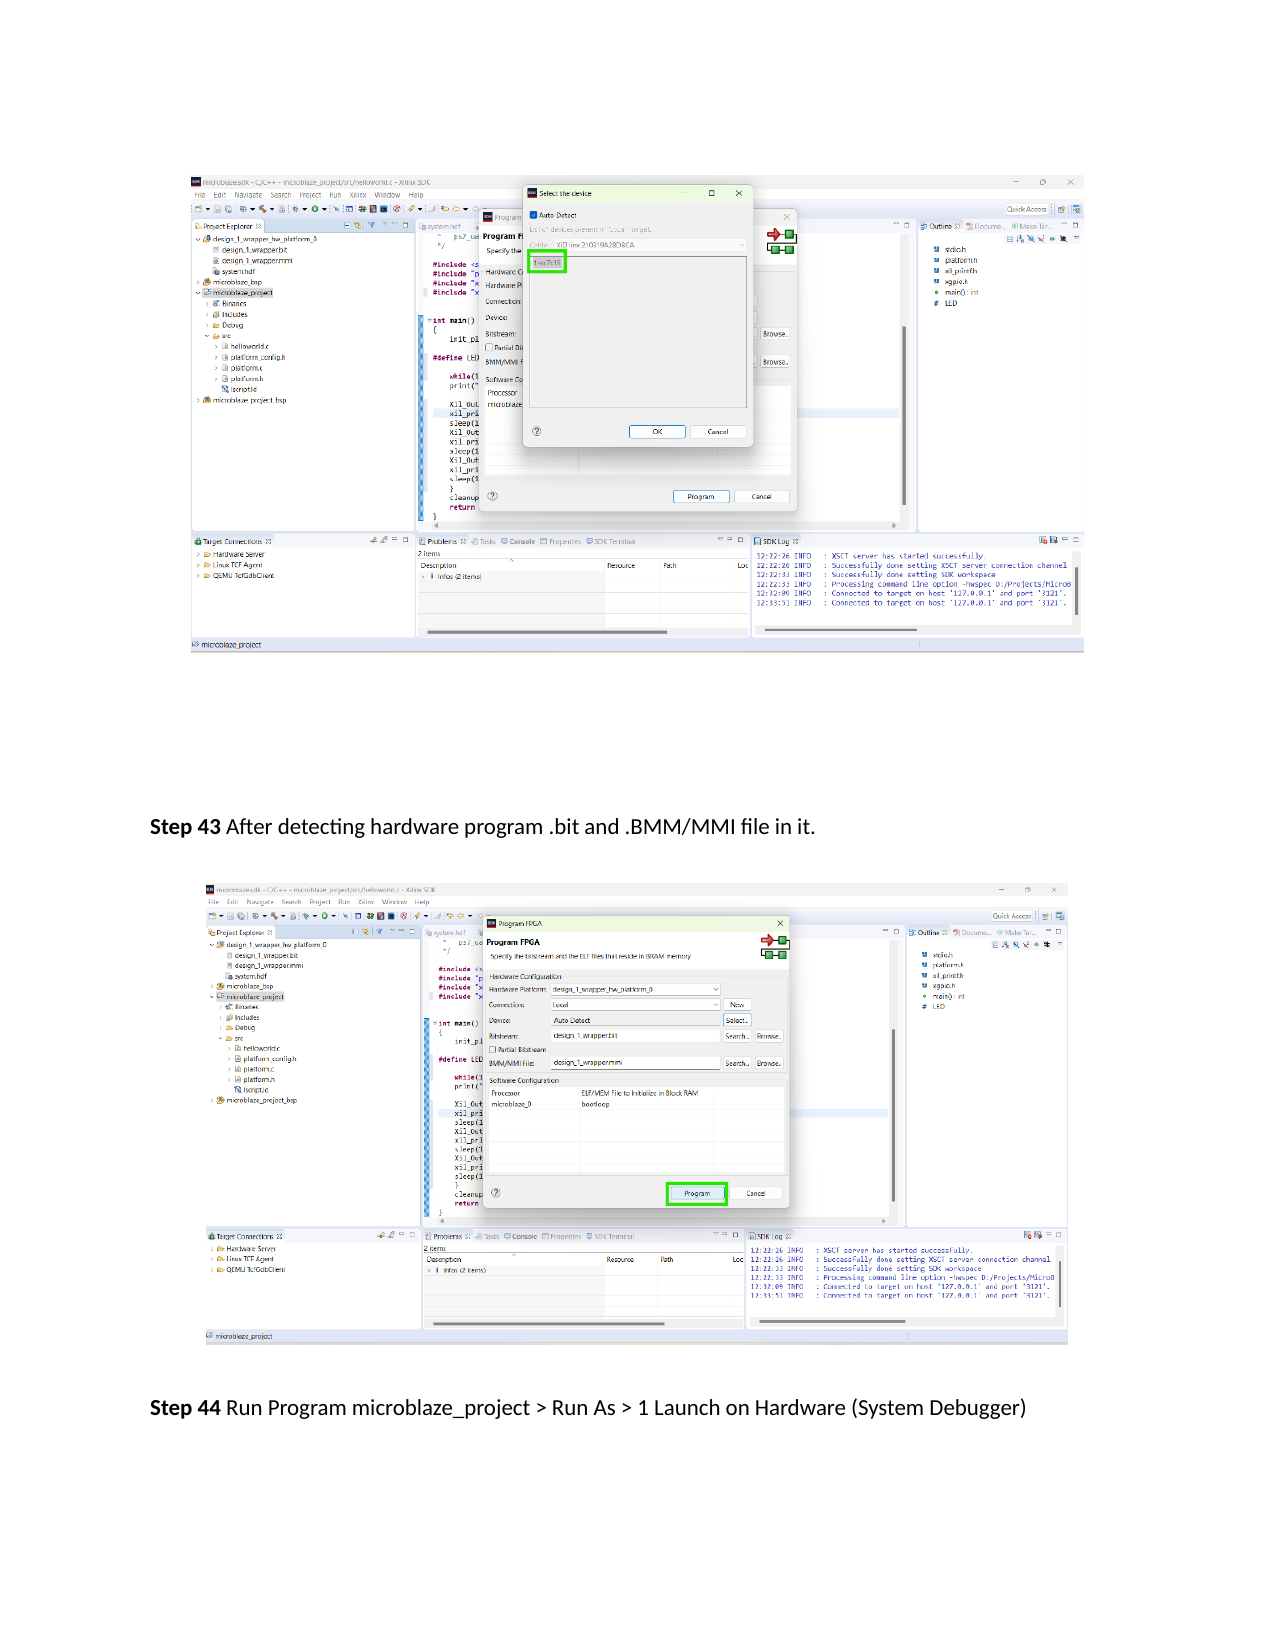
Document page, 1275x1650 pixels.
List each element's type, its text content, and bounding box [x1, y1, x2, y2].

text Step 43 After detecting hardware program .bit and .BMM/MMI file in it. [150, 812, 1125, 840]
picture [190, 175, 1085, 653]
list Step 44 Run Program microblaze_project > Run As > 1 Launch on Hardware (System Debugger) [150, 1393, 1125, 1421]
picture [206, 883, 1068, 1345]
